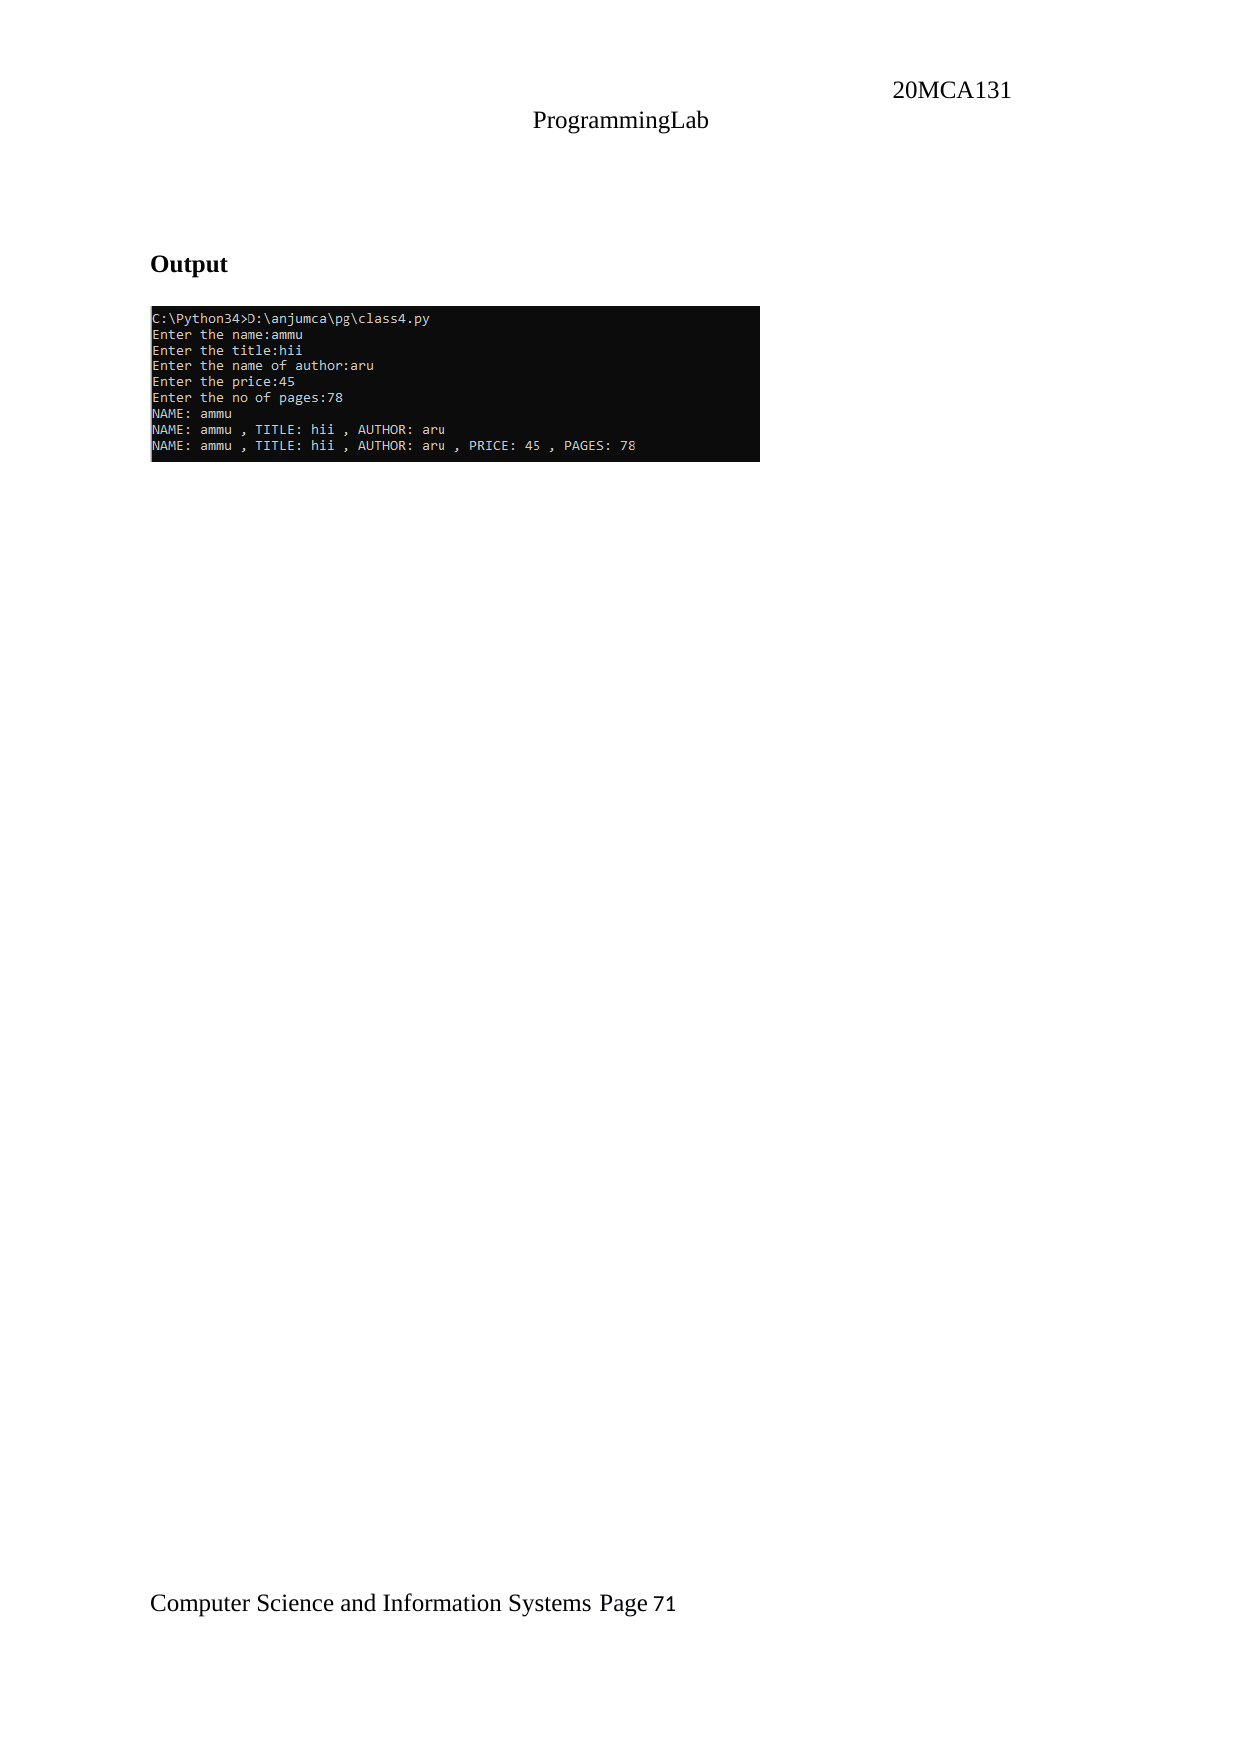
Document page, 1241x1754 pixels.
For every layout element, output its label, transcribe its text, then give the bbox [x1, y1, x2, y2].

text Output [150, 249, 906, 278]
picture [150, 306, 760, 462]
